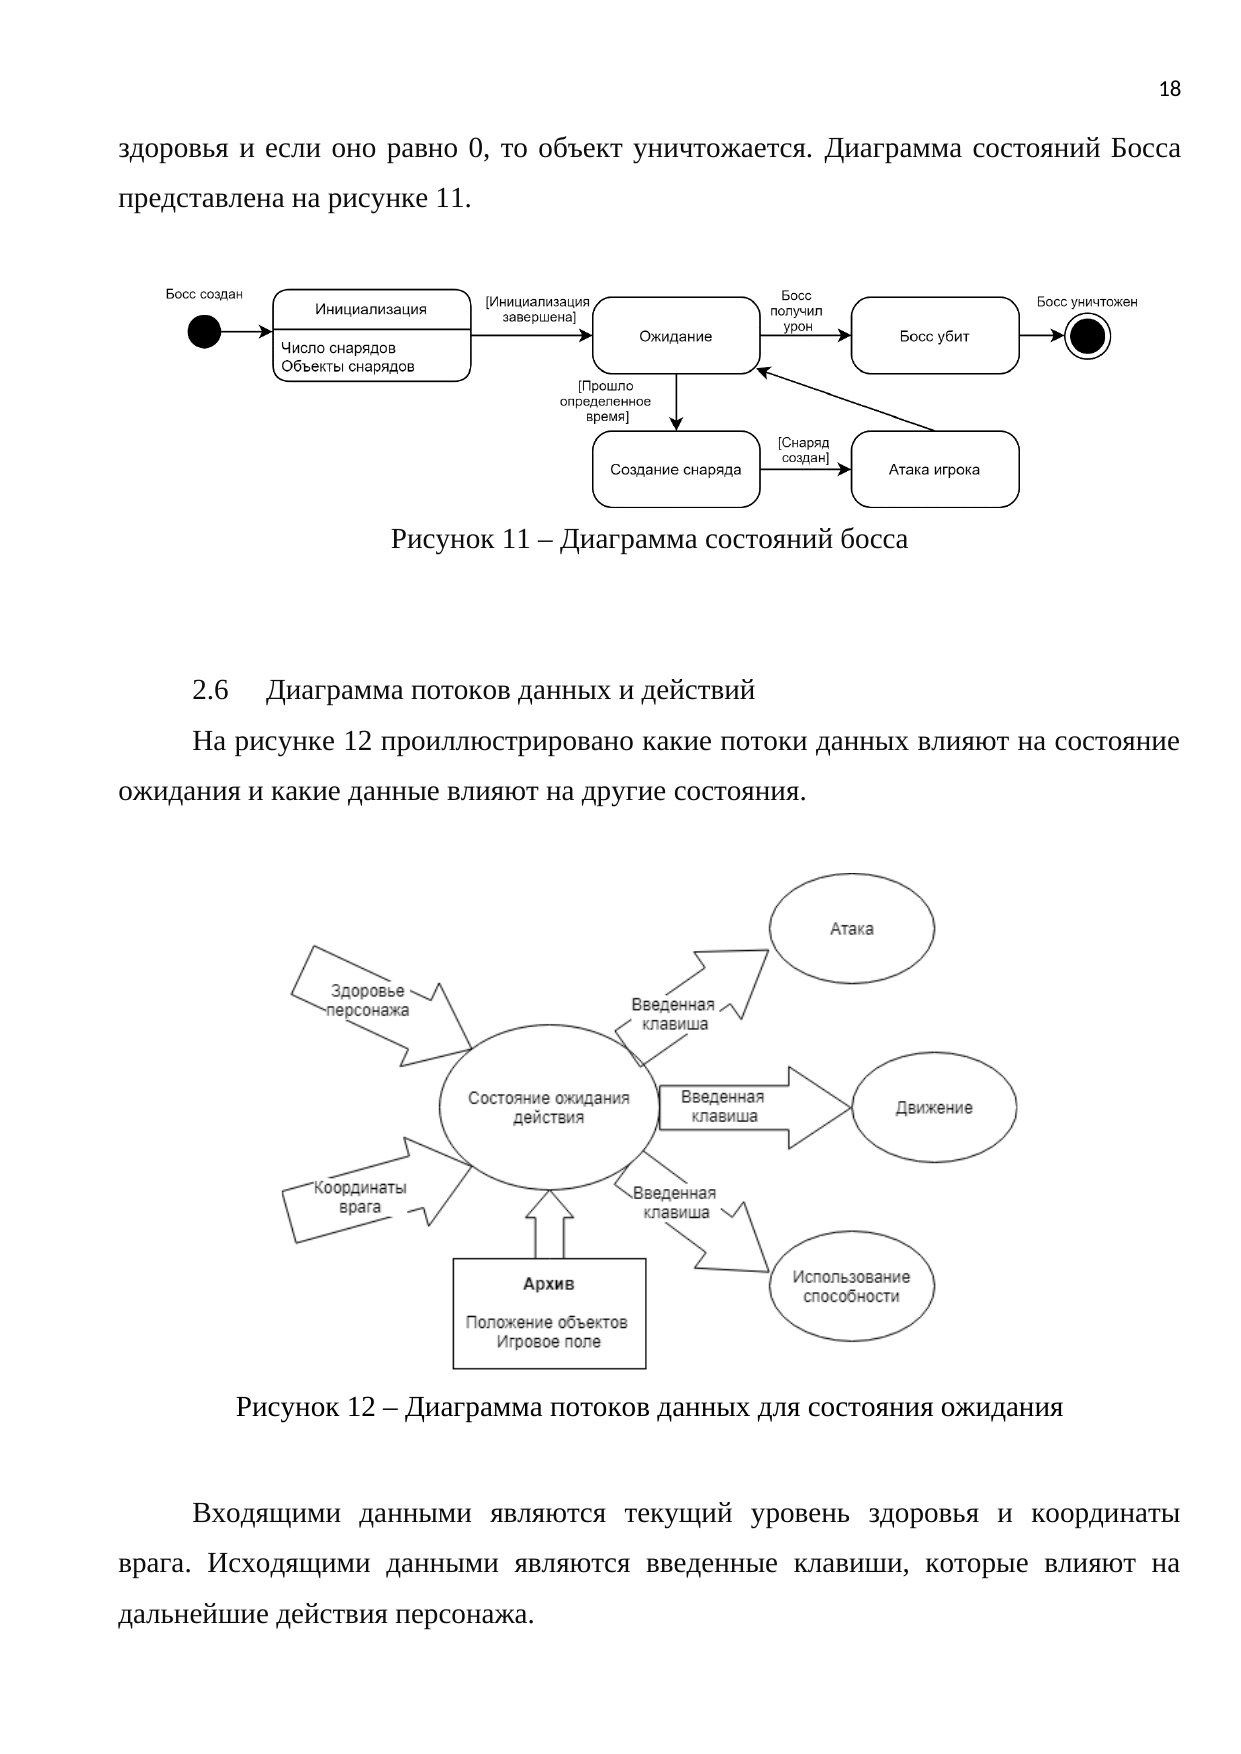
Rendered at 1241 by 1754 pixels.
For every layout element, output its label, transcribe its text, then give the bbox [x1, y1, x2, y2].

picture [150, 280, 1149, 508]
text На рисунке 12 проиллюстрировано какие потоки данных влияют на состояние ожидания и какие данные влияют на другие состояния. [118, 723, 1181, 807]
text 2.6 Диаграмма потоков данных и действий [118, 672, 1181, 706]
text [118, 130, 1181, 214]
text Рисунок 12 – Диаграмма потоков данных для состояния ожидания [118, 1389, 1181, 1423]
text Входящими данными являются текущий уровень здоровья и координаты врага. Исходящими данными являются введенные клавиши, которые влияют на дальнейшие действия персонажа. [118, 1495, 1181, 1629]
picture [281, 873, 1018, 1371]
text Рисунок 11 – Диаграмма состояний босса [118, 522, 1181, 555]
